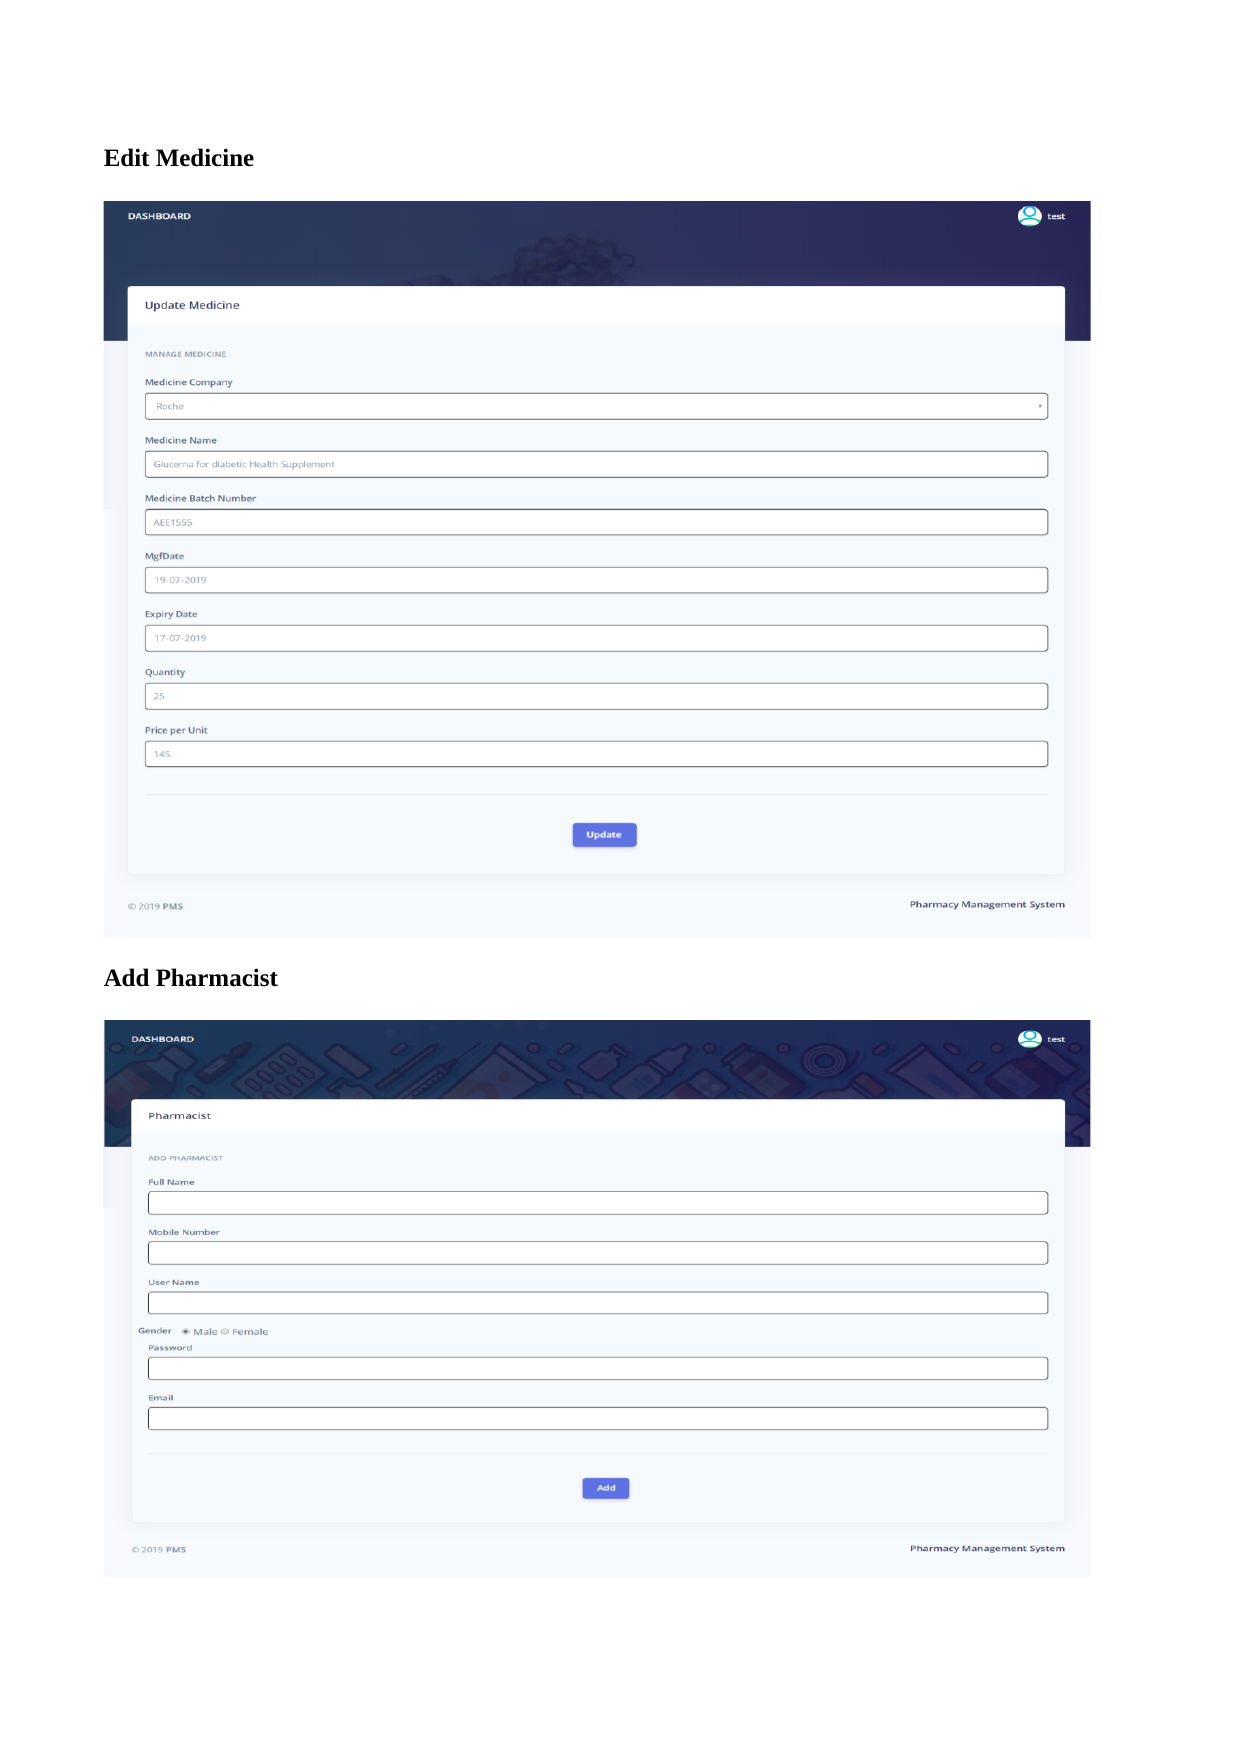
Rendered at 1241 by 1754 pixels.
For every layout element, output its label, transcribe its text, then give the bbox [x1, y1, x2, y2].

picture [103, 1020, 1091, 1577]
text Edit Medicine [103, 143, 1090, 172]
picture [103, 201, 1091, 938]
text Add Pharmacist [103, 963, 1090, 992]
